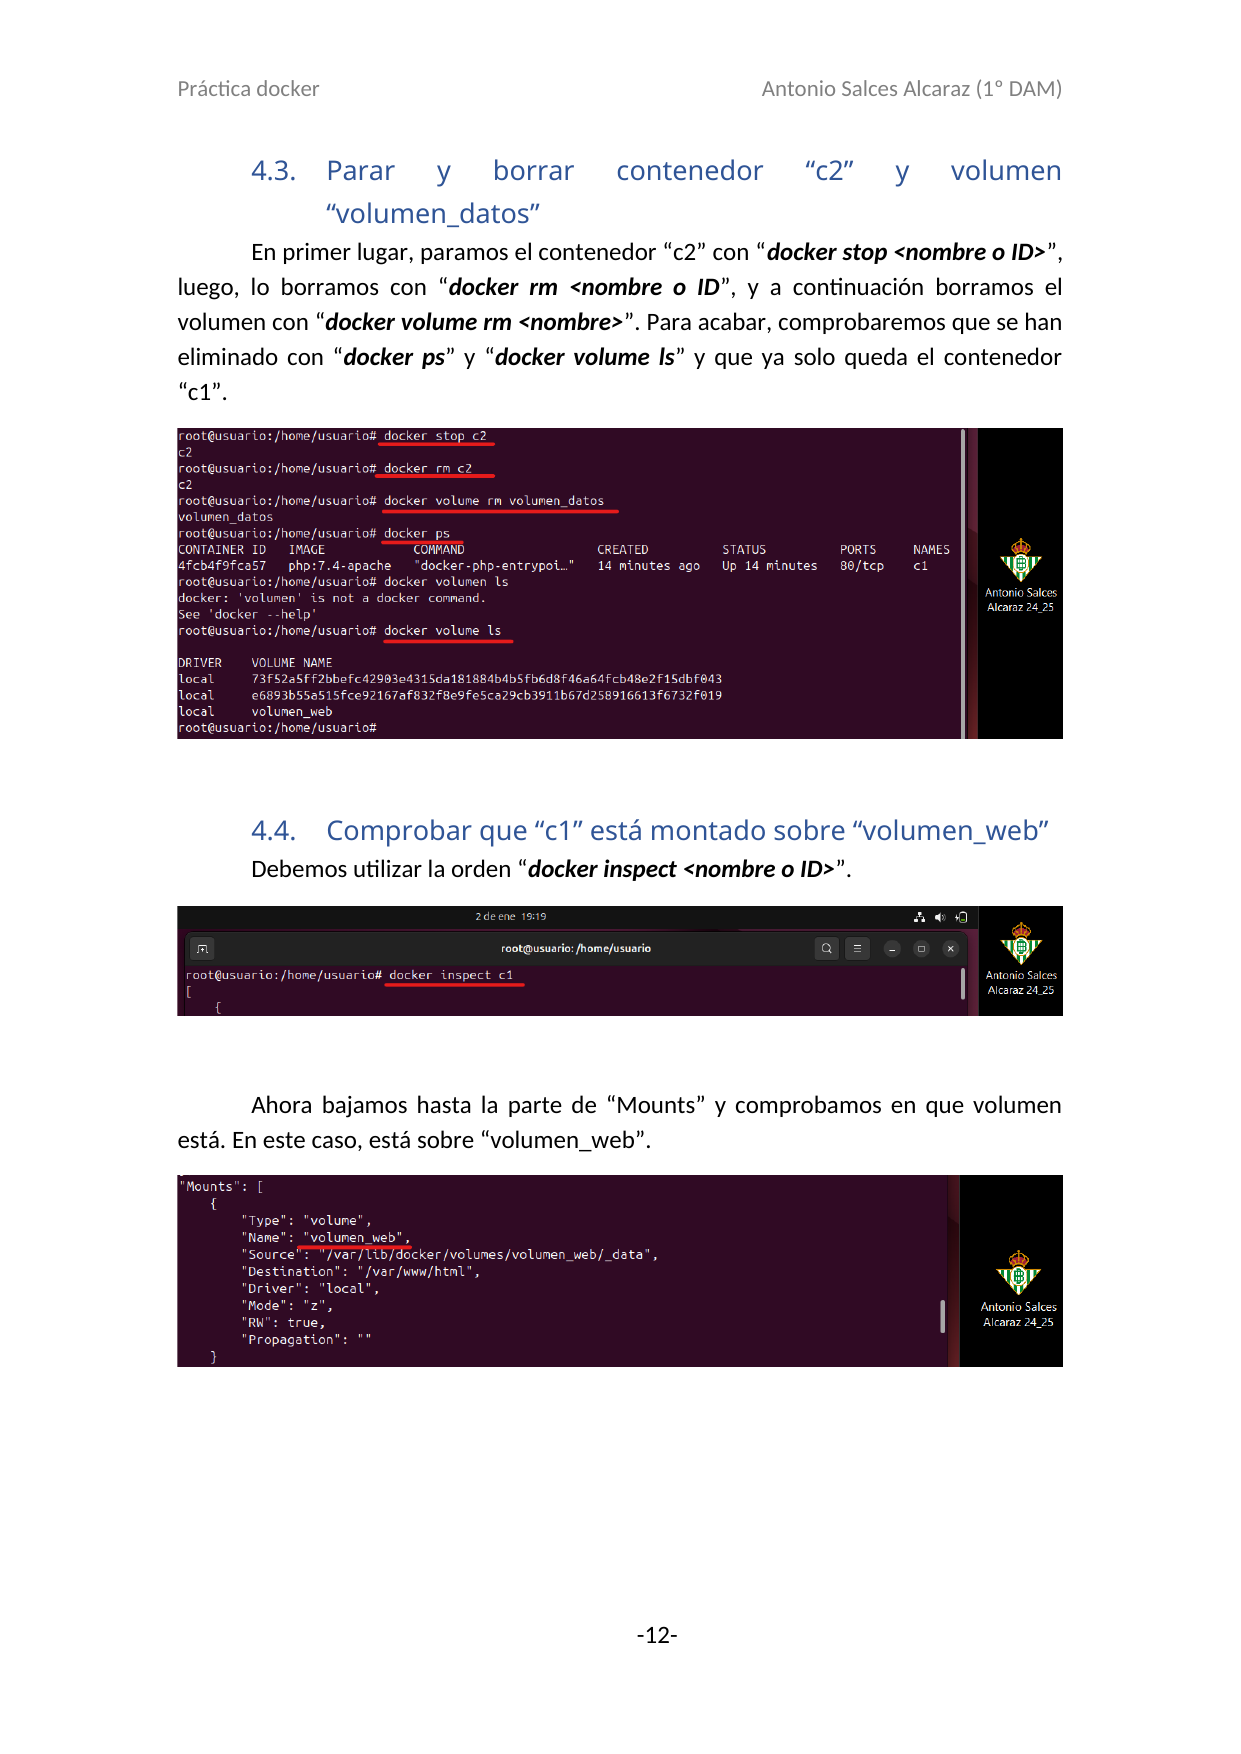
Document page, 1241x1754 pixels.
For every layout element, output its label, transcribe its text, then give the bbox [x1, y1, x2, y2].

text Debemos utilizar la orden “docker inspect <nombre o ID>”. [177, 853, 1063, 884]
picture [177, 428, 1063, 739]
subtitle Parar y borrar contenedor “c2” y volumen “volumen_datos” [251, 152, 1063, 231]
text En primer lugar, paramos el contenedor “c2” con “docker stop <nombre o ID>”, luego, lo borramos con “docker rm <nombre o ID”, y a continuación borramos el volumen con “docker volume rm <nombre>”. Para acabar, comprobaremos que se han eliminado con “docker ps” y “docker volume ls” y que ya solo queda el contenedor “c1”. [177, 237, 1063, 407]
text Ahora bajamos hasta la parte de “Mounts” y comprobamos en que volumen está. En este caso, está sobre “volumen_web”. [177, 1089, 1063, 1154]
picture [177, 905, 1063, 1016]
subtitle Comprobar que “c1” está montado sobre “volumen_web” [251, 811, 1063, 848]
picture [177, 1175, 1063, 1367]
